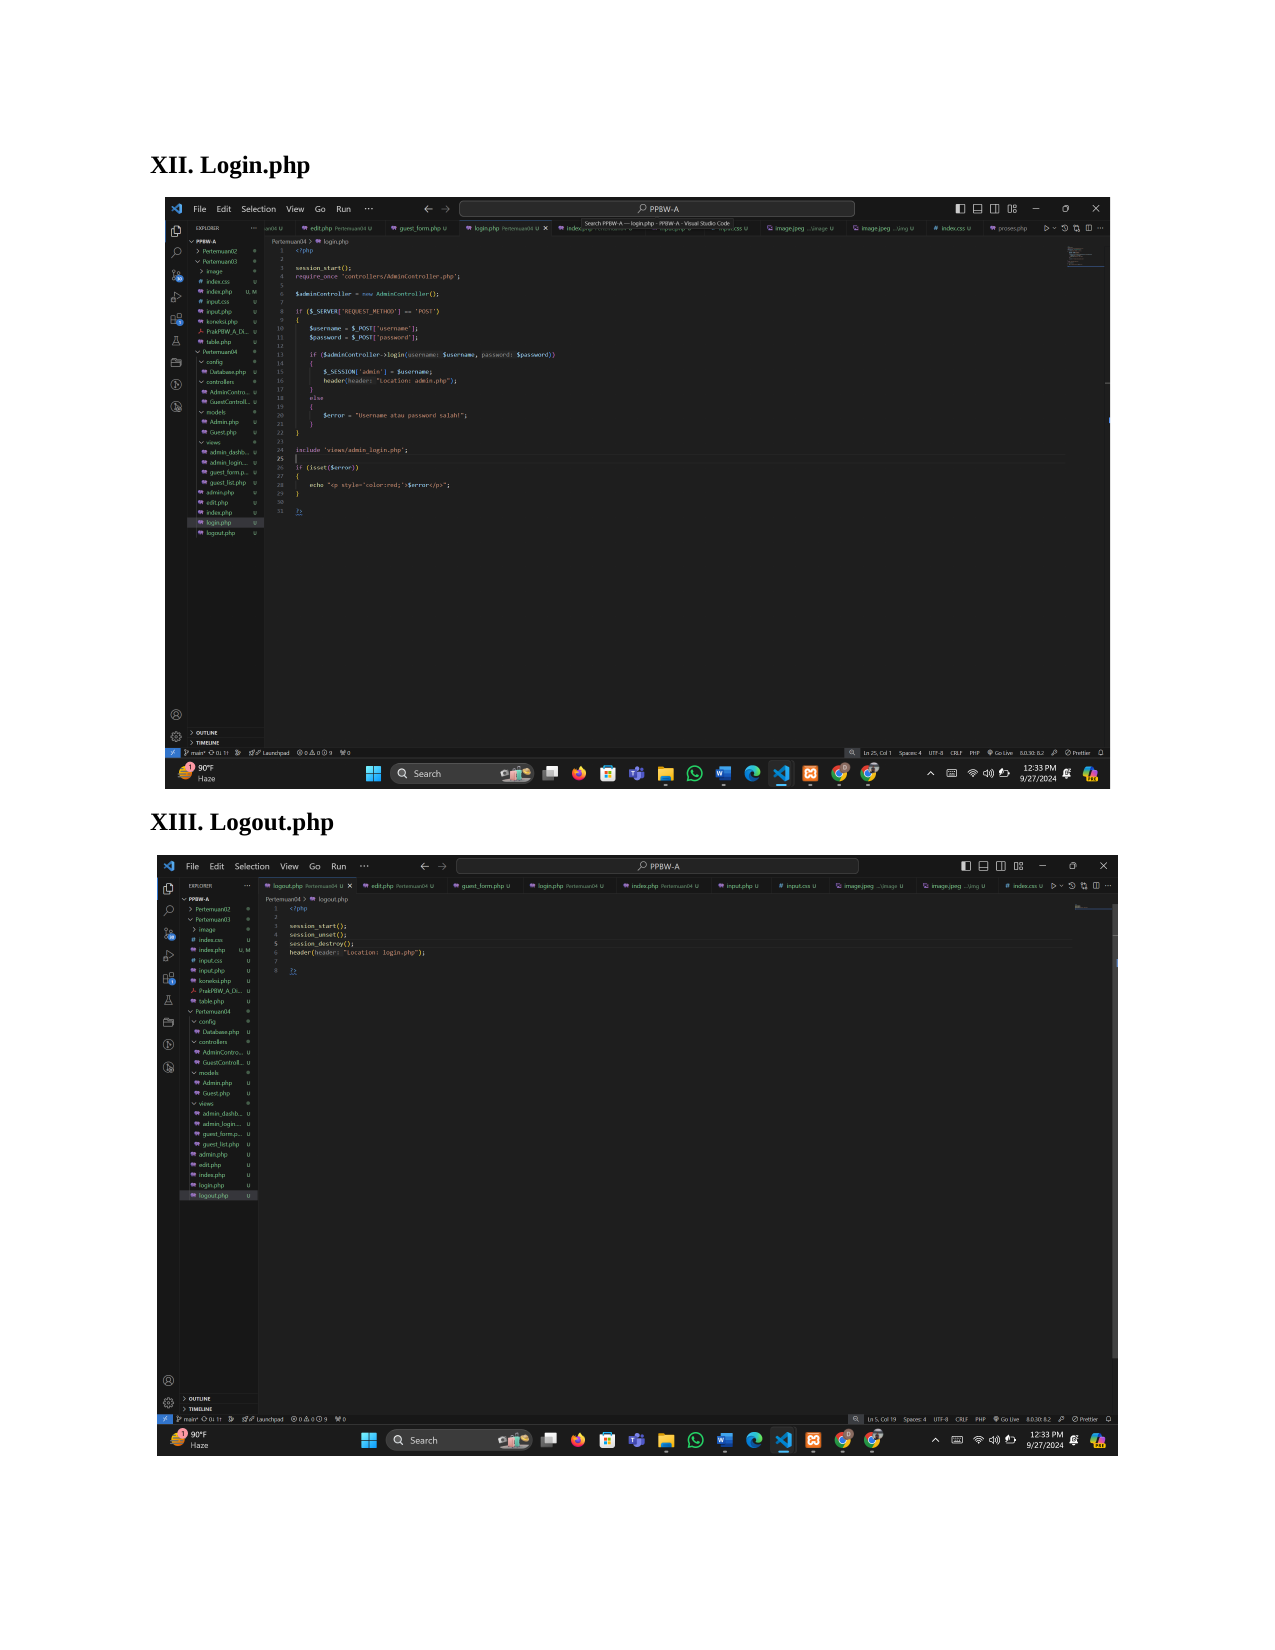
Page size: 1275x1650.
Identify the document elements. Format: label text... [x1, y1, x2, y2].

picture [165, 197, 1111, 789]
text XIII. Logout.php [150, 807, 1125, 836]
text XII. Login.php [150, 150, 1125, 179]
picture [157, 855, 1118, 1456]
